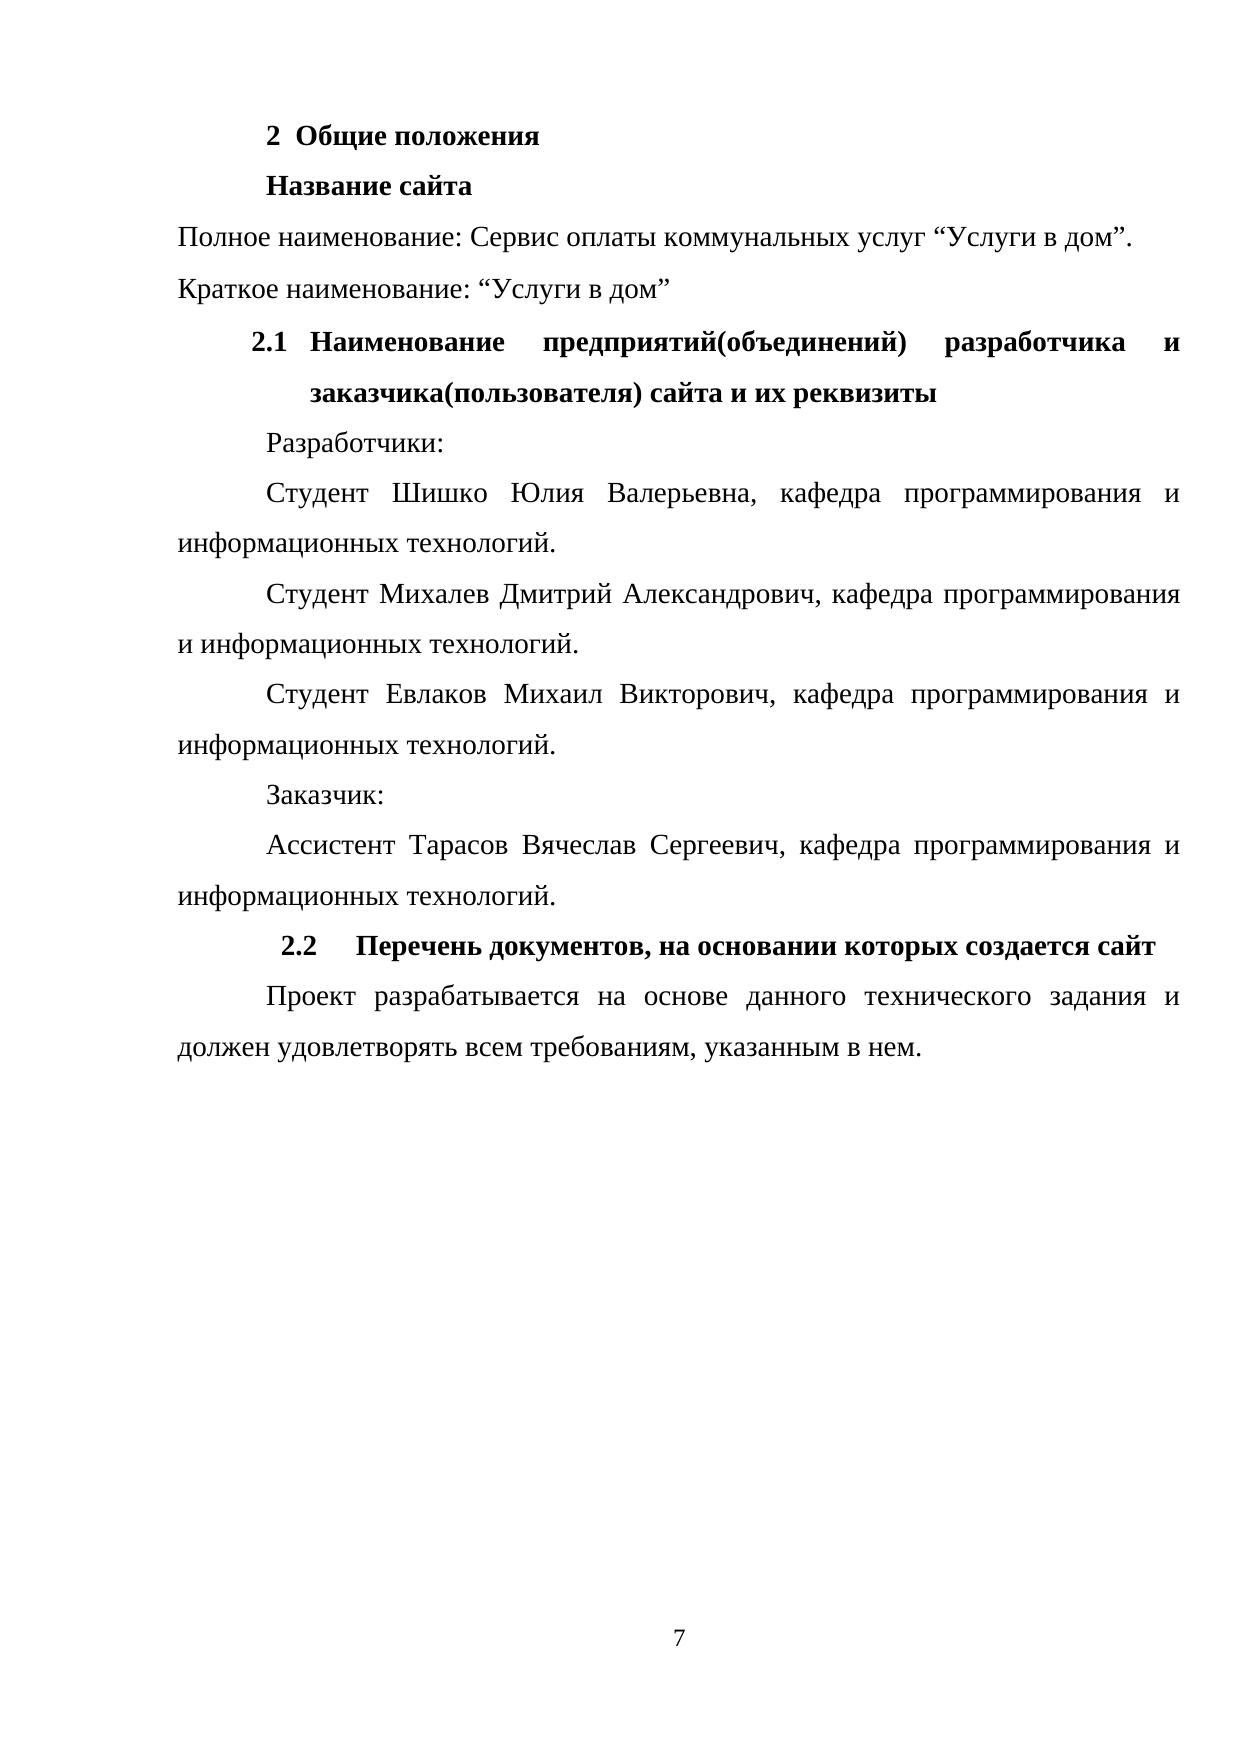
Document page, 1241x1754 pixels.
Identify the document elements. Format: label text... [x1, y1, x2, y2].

text Заказчик: [177, 777, 1181, 811]
text Студент Шишко Юлия Валерьевна, кафедра программирования и информационных технологий. [177, 475, 1181, 559]
text Краткое наименование: “Услуги в дом” [177, 272, 1181, 305]
subtitle Общие положения [266, 118, 1181, 152]
text Ассистент Тарасов Вячеслав Сергеевич, кафедра программирования и информационных технологий. [177, 827, 1181, 911]
subtitle Перечень документов, на основании которых создается сайт [281, 928, 1181, 962]
text Студент Михалев Дмитрий Александрович, кафедра программирования и информационных технологий. [177, 576, 1181, 660]
text Полное наименование: Сервис оплаты коммунальных услуг “Услуги в дом”. [177, 219, 1181, 252]
text Студент Евлаков Михаил Викторович, кафедра программирования и информационных технологий. [177, 677, 1181, 760]
subtitle Название сайта [266, 168, 1181, 202]
text Разработчики: [177, 425, 1181, 458]
text Проект разрабатывается на основе данного технического задания и должен удовлетворять всем требованиям, указанным в нем. [177, 978, 1181, 1062]
subtitle Наименование предприятий(объединений) разработчика и заказчика(пользователя) сайта и их реквизиты [251, 324, 1181, 408]
